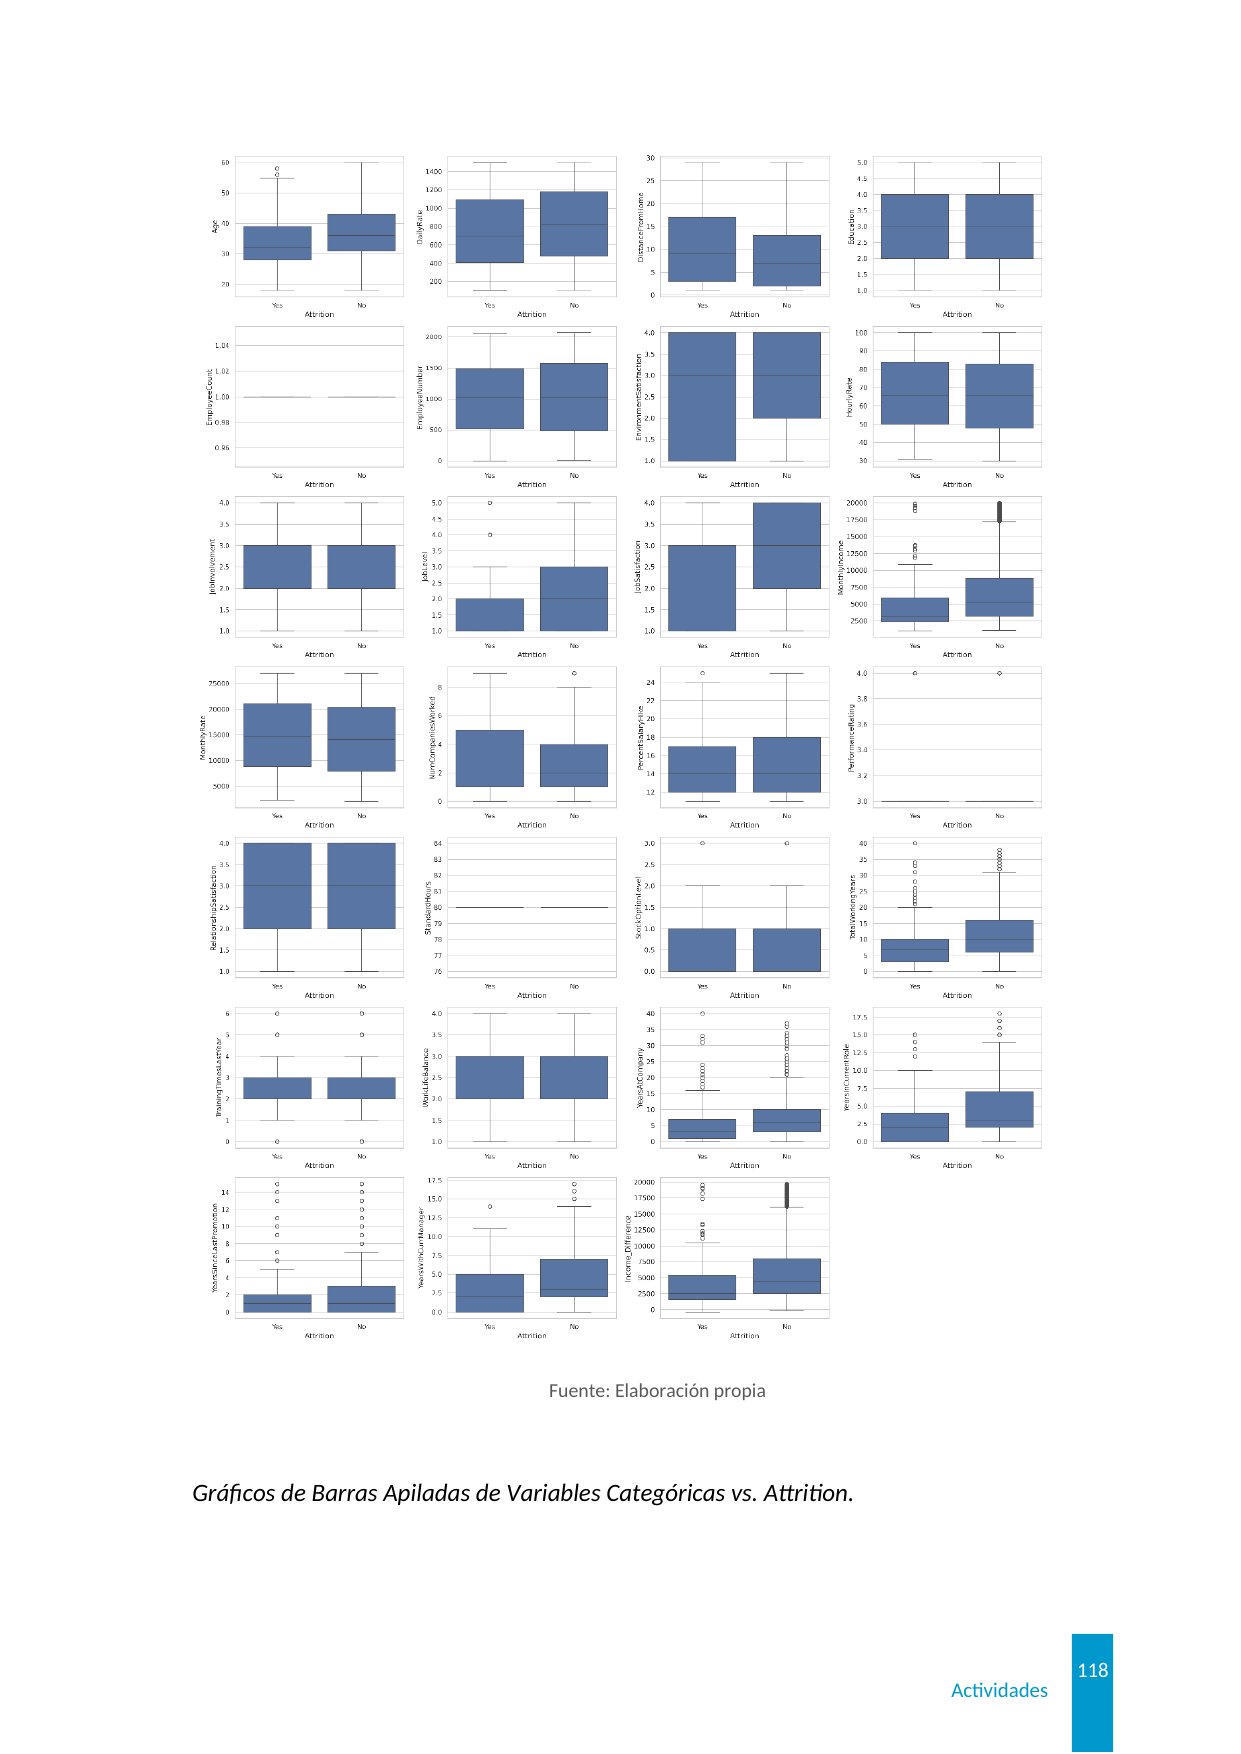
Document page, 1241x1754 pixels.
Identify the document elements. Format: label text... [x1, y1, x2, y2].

text Gráficos de Barras Apiladas de Variables Categóricas vs. Attrition. [192, 1477, 1048, 1508]
picture [192, 147, 1049, 1347]
text Fuente: Elaboración propia [267, 1378, 1048, 1403]
